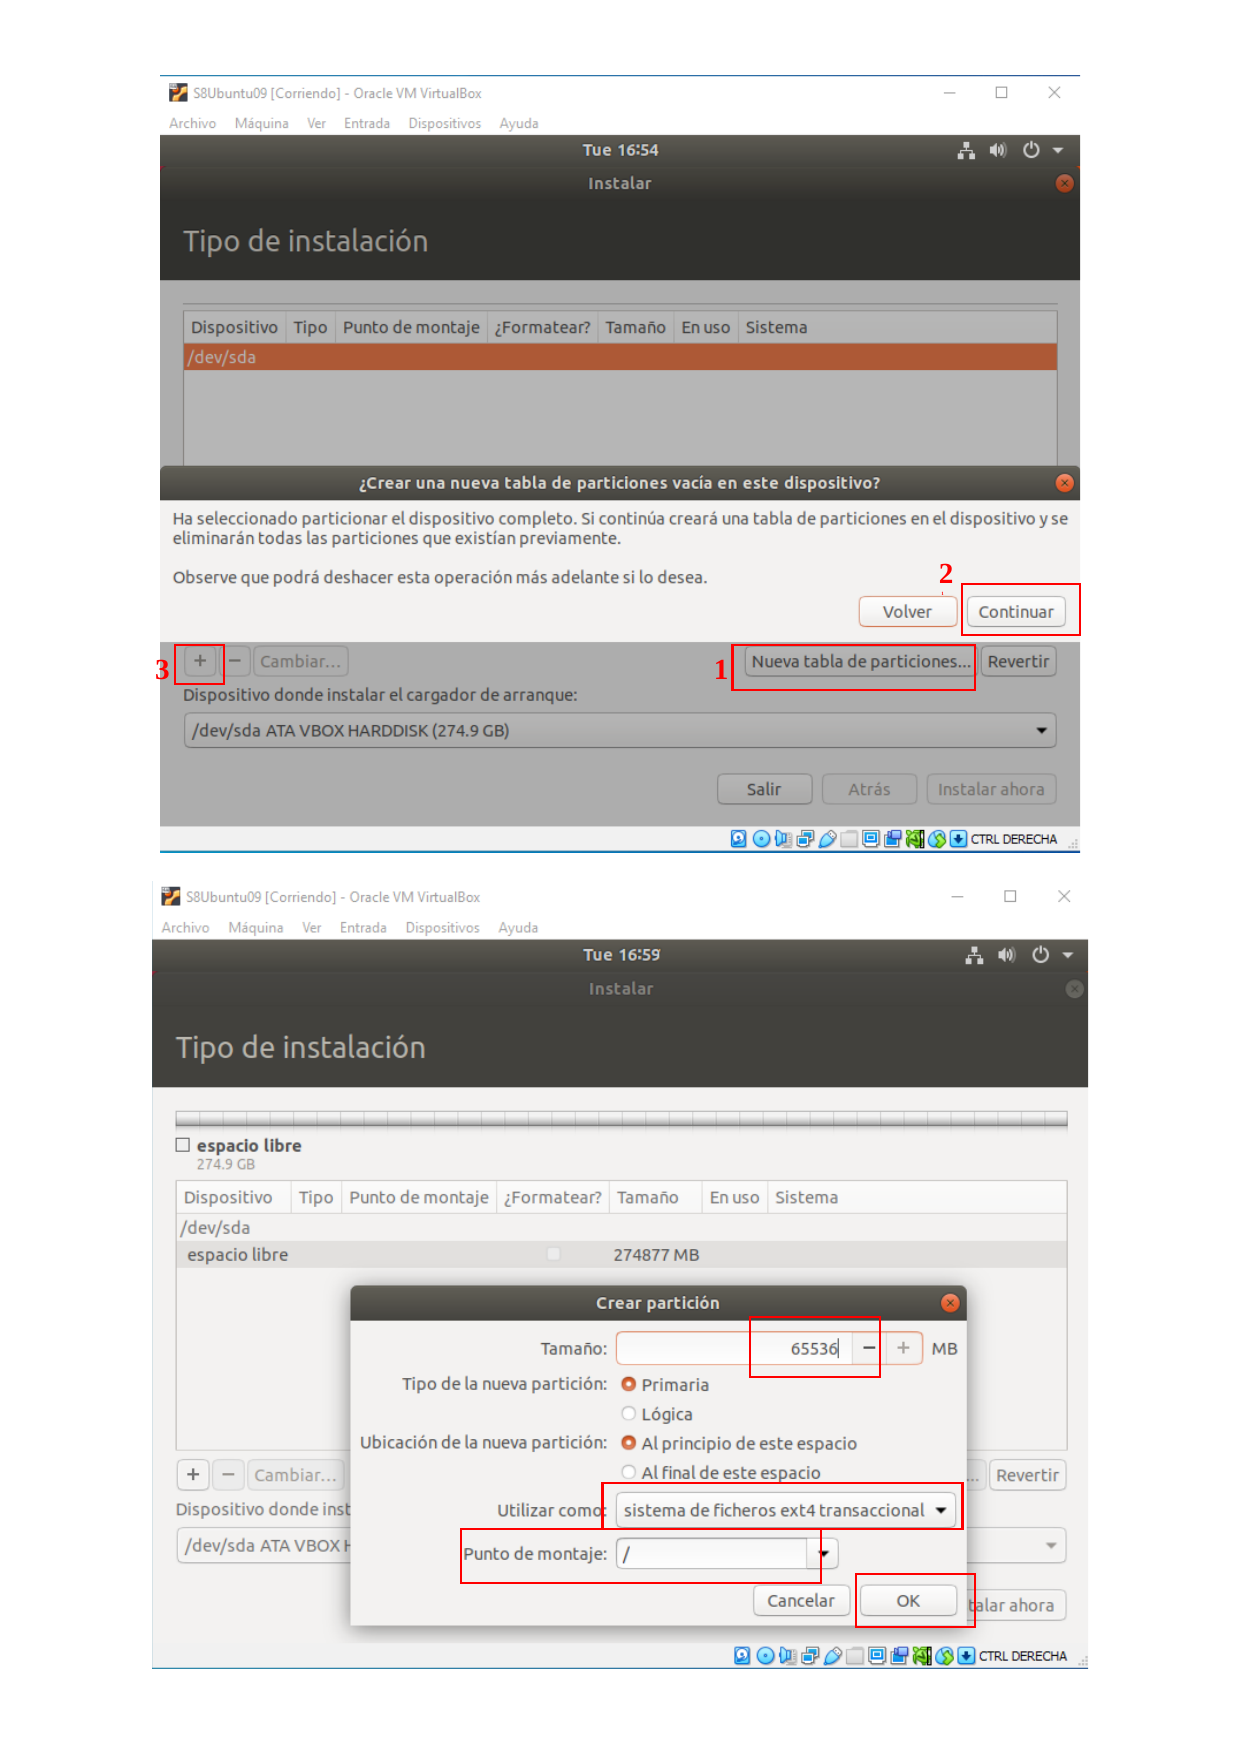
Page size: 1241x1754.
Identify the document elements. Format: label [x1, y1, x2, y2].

picture [152, 881, 1089, 1669]
picture [160, 75, 1081, 853]
picture [963, 585, 1079, 634]
